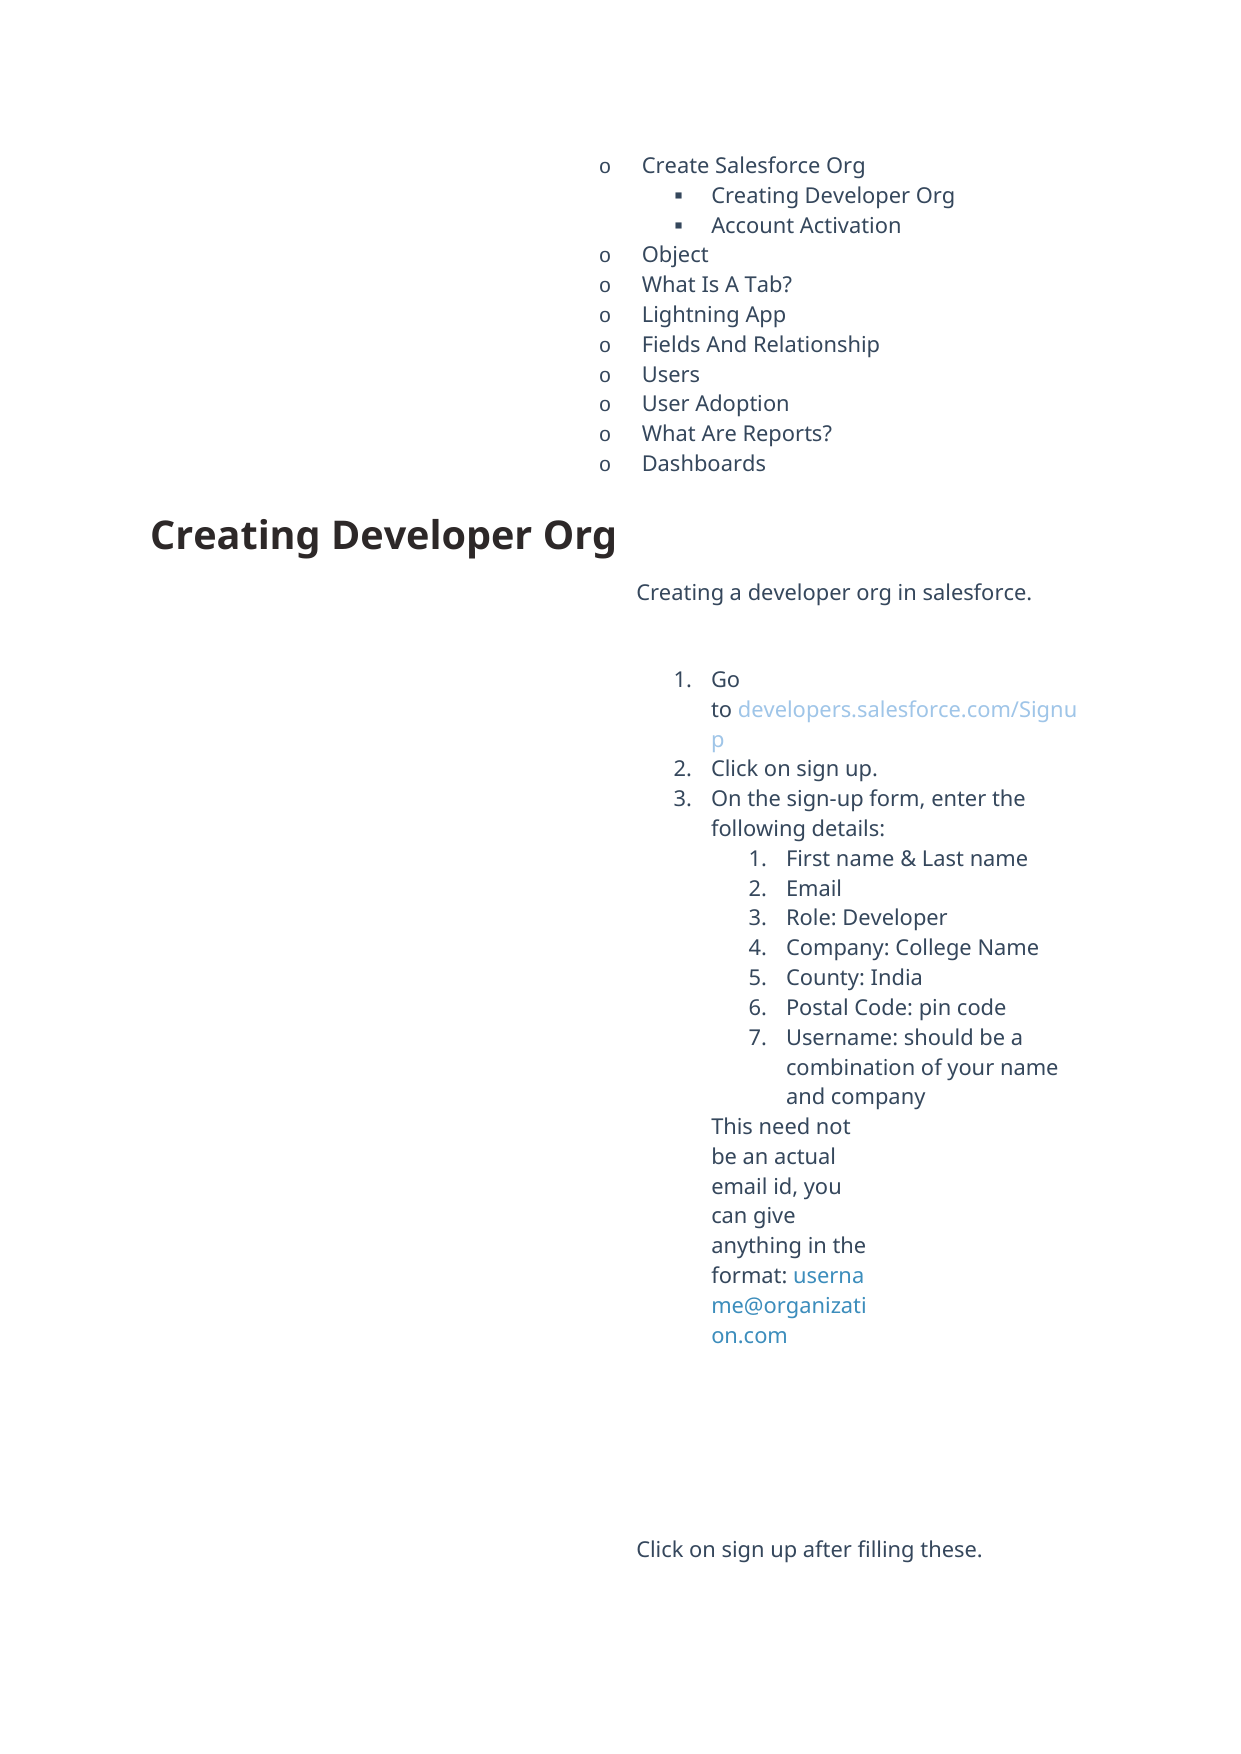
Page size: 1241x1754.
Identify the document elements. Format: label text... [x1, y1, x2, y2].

list Go to developers.salesforce.com/Signup [673, 664, 1090, 753]
list On the sign-up form, enter the following details: [673, 783, 1090, 843]
list First name & Last name [748, 843, 1090, 873]
text Creating Developer Org [150, 507, 1090, 561]
list Dashboards [598, 448, 1090, 478]
list Create Salesforce Org [598, 150, 1090, 180]
text Click on sign up after filling these. [636, 1534, 1090, 1564]
list Creating Developer Org [673, 180, 1090, 209]
list Click on sign up. [673, 753, 1090, 783]
list Users [598, 358, 1090, 388]
text Creating a developer org in salesforce. [636, 576, 1090, 606]
list Company: College Name [748, 932, 1090, 962]
list What Is A Tab? [598, 269, 1090, 299]
text This need not be an actual email id, you can give anything in the format: username@organization.com [711, 1111, 875, 1377]
list Role: Developer [748, 902, 1090, 932]
list Username: should be a combination of your name and company [748, 1022, 1090, 1111]
list Object [598, 239, 1090, 269]
list User Adoption [598, 388, 1090, 418]
list Postal Code: pin code [748, 992, 1090, 1022]
list Email [748, 873, 1090, 902]
list County: India [748, 962, 1090, 992]
list Account Activation [673, 209, 1090, 239]
list Fields And Relationship [598, 329, 1090, 358]
list Lightning App [598, 299, 1090, 329]
list What Are Reports? [598, 418, 1090, 448]
